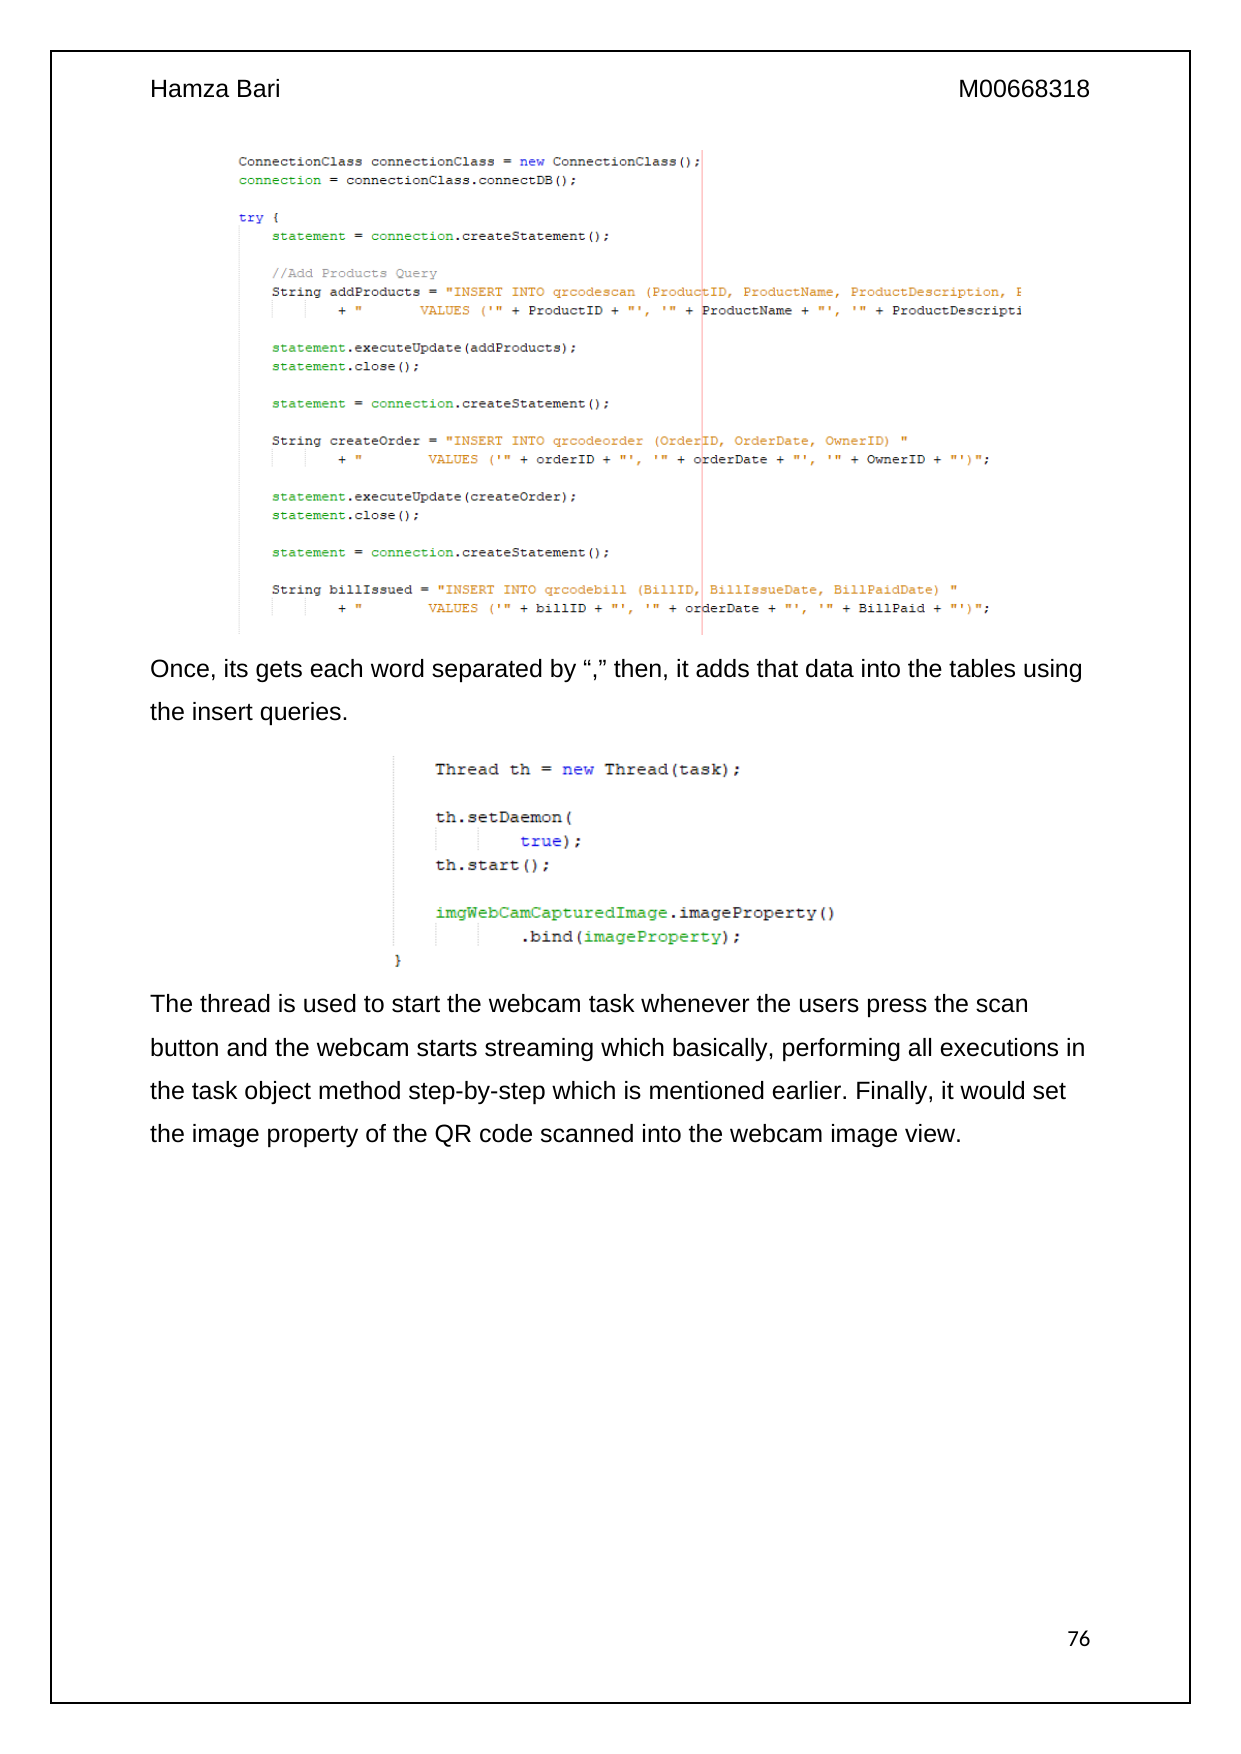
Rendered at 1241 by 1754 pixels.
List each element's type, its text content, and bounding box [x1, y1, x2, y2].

picture [389, 756, 851, 971]
text Once, its gets each word separated by “,” then, it adds that data into the tables using the insert queries. [150, 654, 1090, 726]
picture [219, 150, 1022, 635]
text The thread is used to start the webcam task whenever the users press the scan button and the webcam starts streaming which basically, performing all executions in the task object method step-by-step which is mentioned earlier. Finally, it would set the image property of the QR code scanned into the webcam image view. [150, 989, 1090, 1147]
